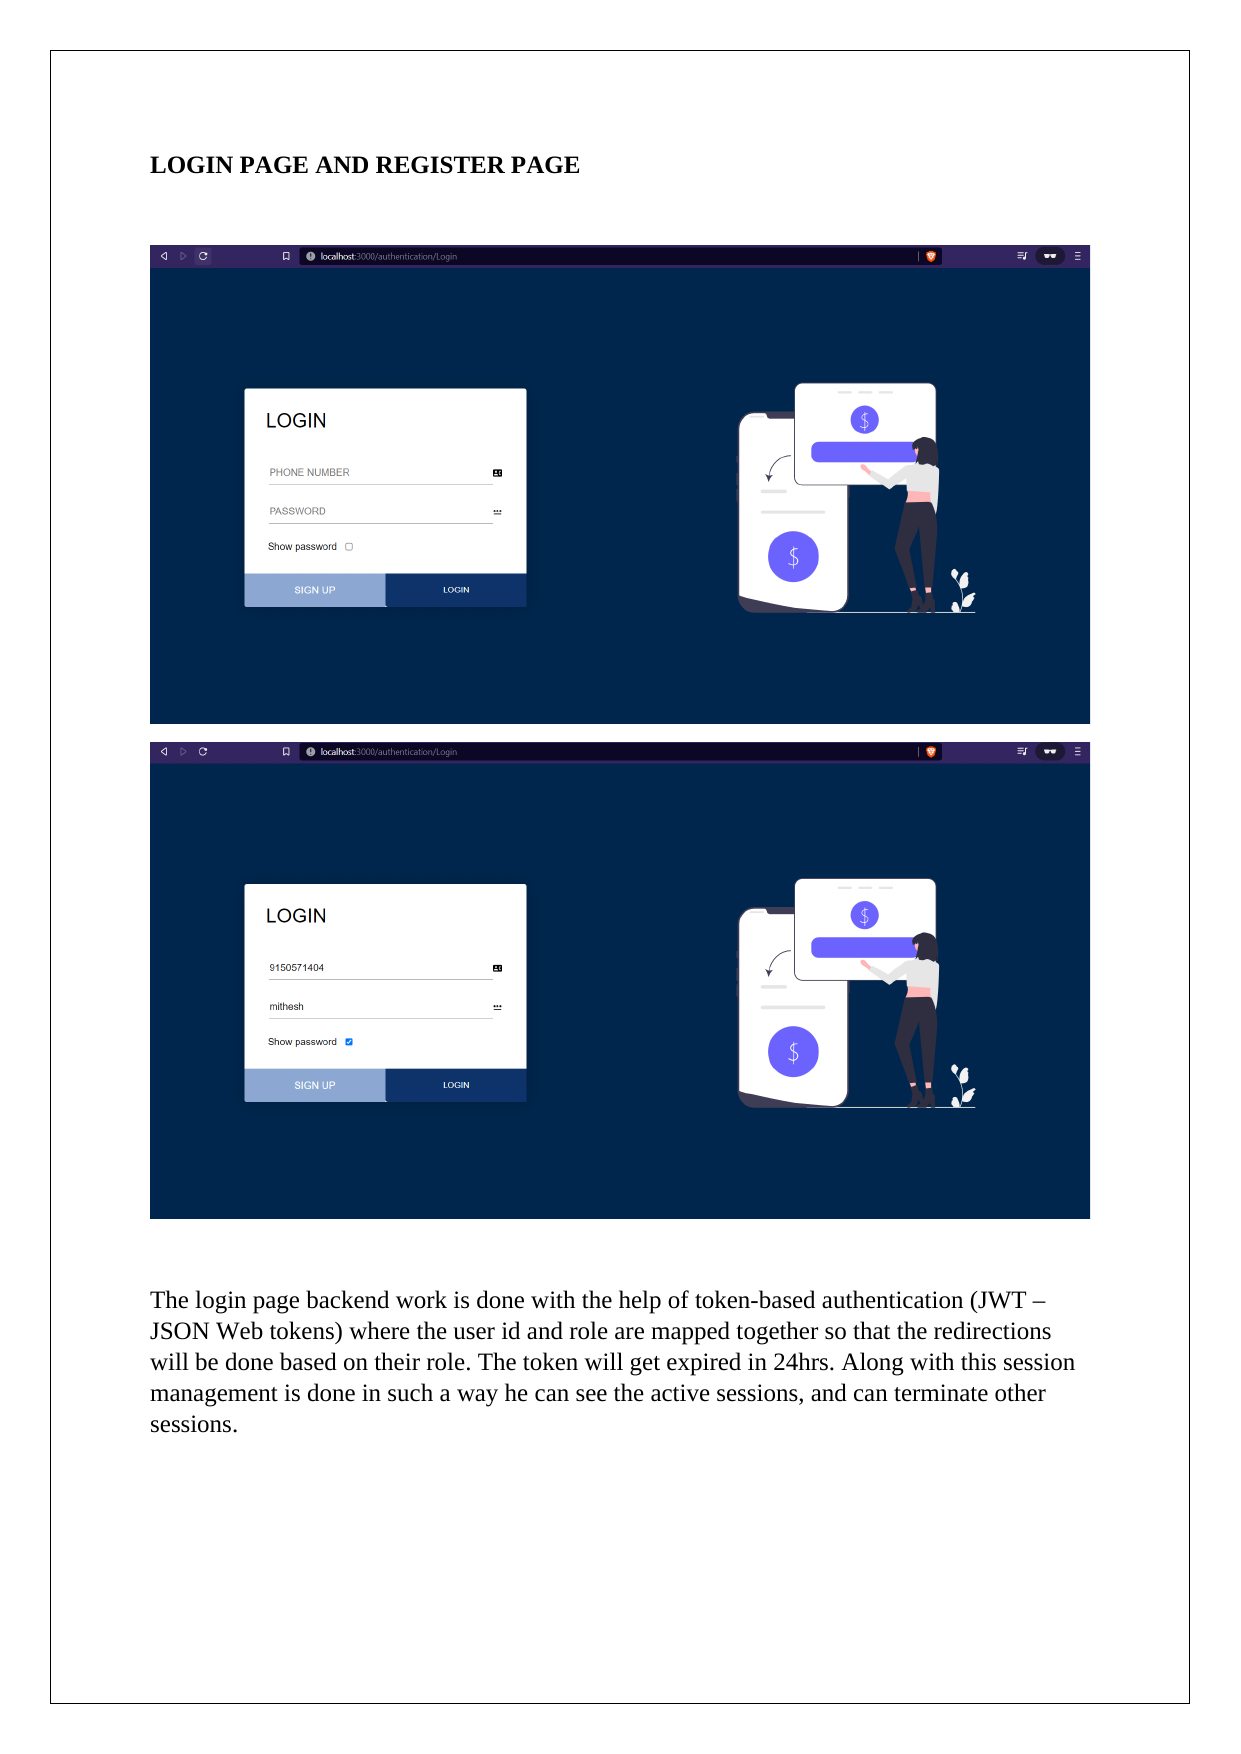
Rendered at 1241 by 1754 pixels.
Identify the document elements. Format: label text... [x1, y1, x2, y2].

picture [150, 245, 1091, 724]
picture [150, 742, 1091, 1219]
text The login page backend work is done with the help of token-based authentication (JWT – JSON Web tokens) where the user id and role are mapped together so that the redirections will be done based on their role. The token will get expired in 24hrs. Along with this session management is done in such a way he can see the active sessions, and can terminate other sessions. [150, 1285, 1090, 1438]
text LOGIN PAGE AND REGISTER PAGE [150, 150, 1090, 179]
